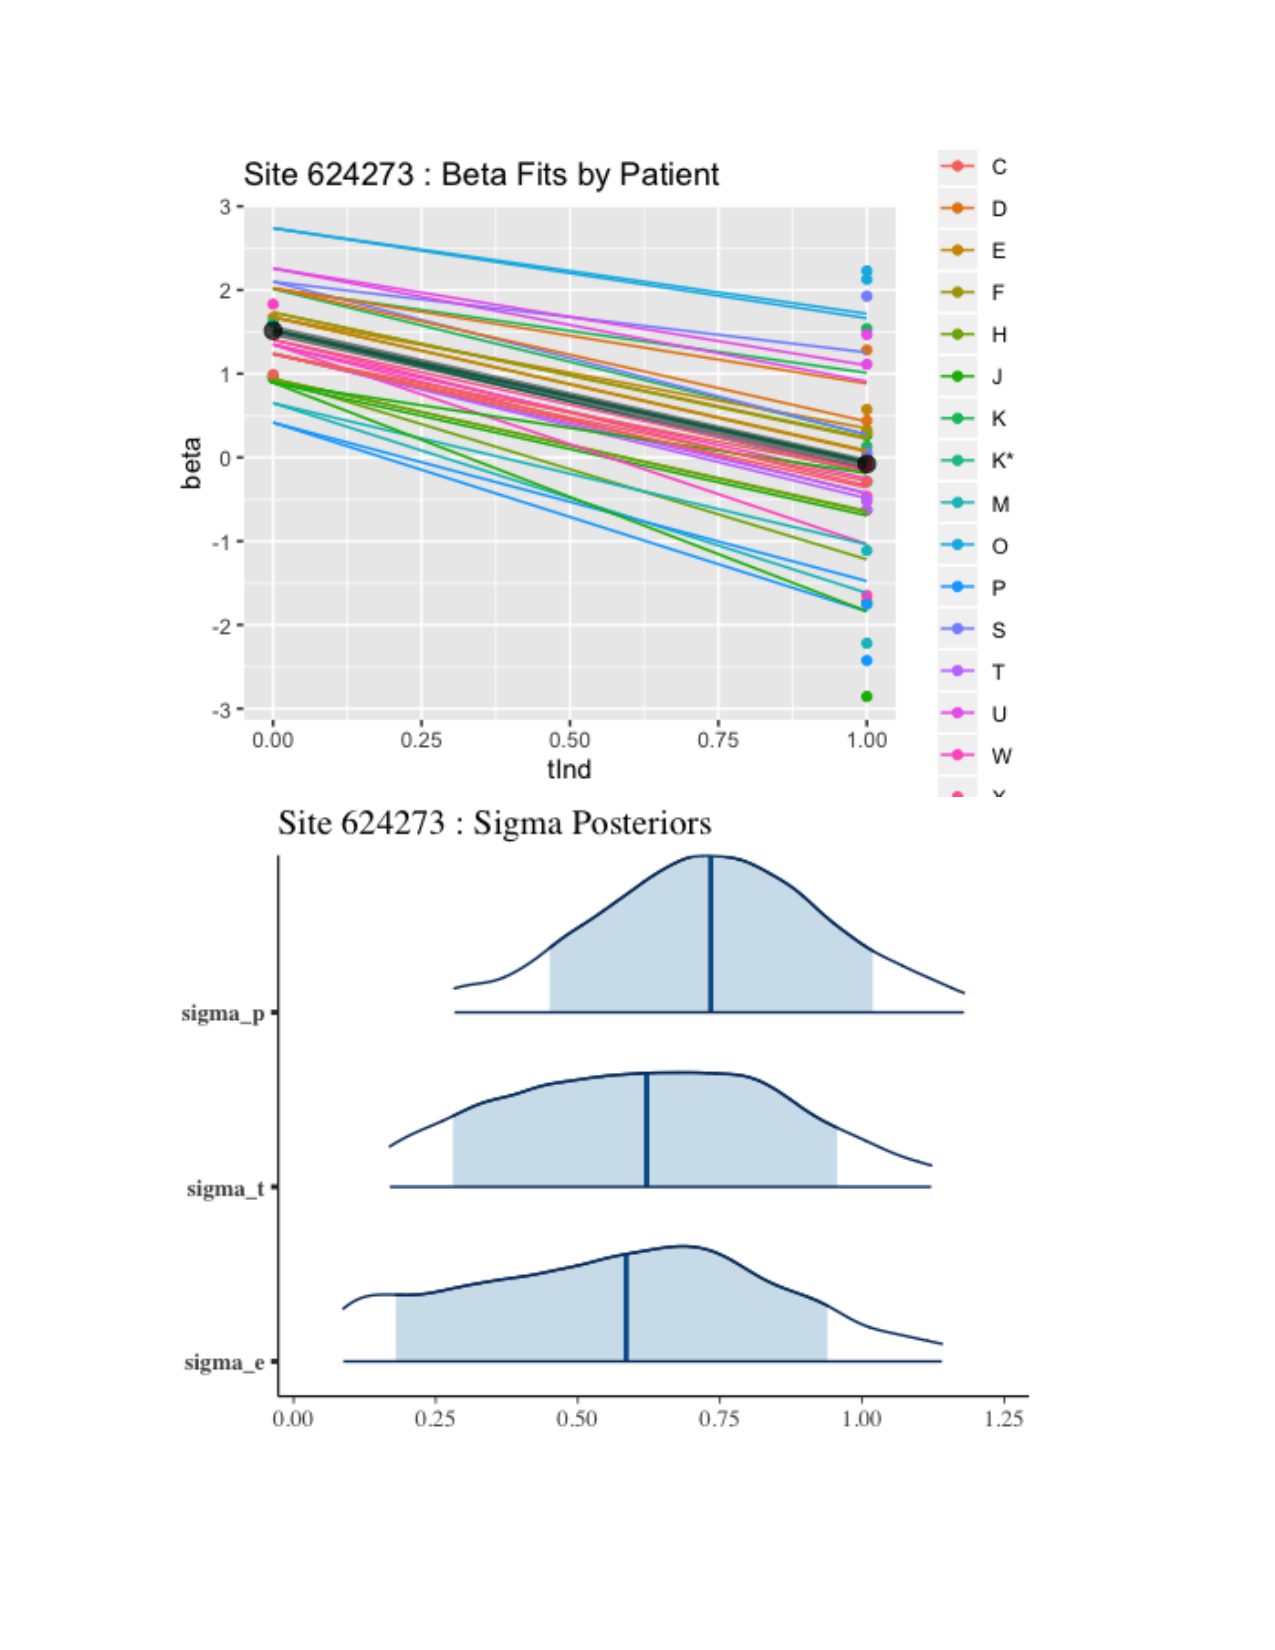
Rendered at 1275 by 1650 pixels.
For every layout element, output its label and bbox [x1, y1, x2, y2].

picture [168, 150, 1044, 1445]
